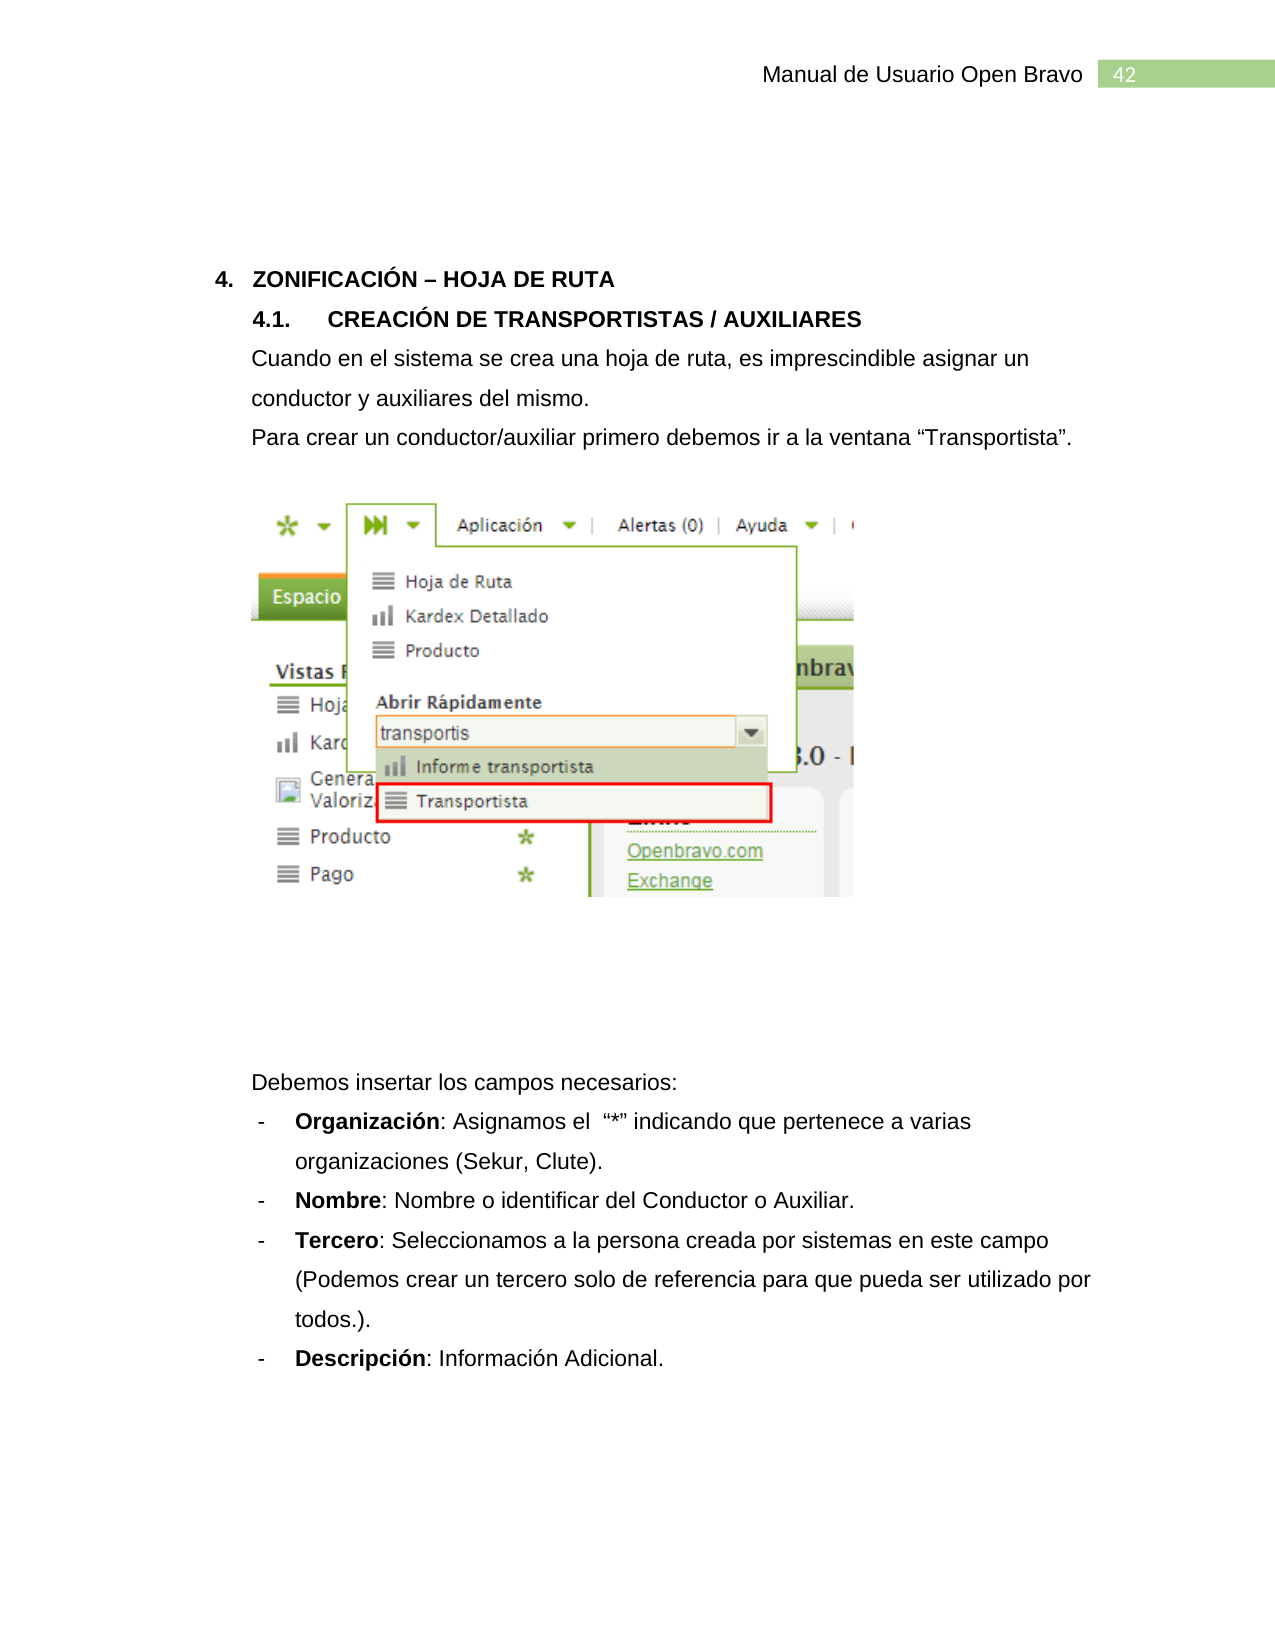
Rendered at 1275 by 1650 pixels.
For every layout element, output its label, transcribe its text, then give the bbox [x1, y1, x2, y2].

list Nombre: Nombre o identificar del Conductor o Auxiliar. [257, 1187, 1098, 1213]
picture [251, 502, 854, 897]
list Descripción: Información Adicional. [257, 1345, 1098, 1371]
list Para crear un conductor/auxiliar primero debemos ir a la ventana “Transportista”. [251, 424, 1098, 450]
list Cuando en el sistema se crea una hoja de ruta, es imprescindible asignar un conductor y auxiliares del mismo. [251, 345, 1098, 411]
list Tercero: Seleccionamos a la persona creada por sistemas en este campo (Podemos crear un tercero solo de referencia para que pueda ser utilizado por todos.). [257, 1227, 1098, 1332]
list ZONIFICACIÓN – HOJA DE RUTA [215, 266, 1098, 292]
list Organización: Asignamos el “*” indicando que pertenece a varias organizaciones (Sekur, Clute). [257, 1108, 1098, 1174]
list Debemos insertar los campos necesarios: [251, 1069, 1098, 1095]
list CREACIÓN DE TRANSPORTISTAS / AUXILIARES [252, 306, 1098, 332]
